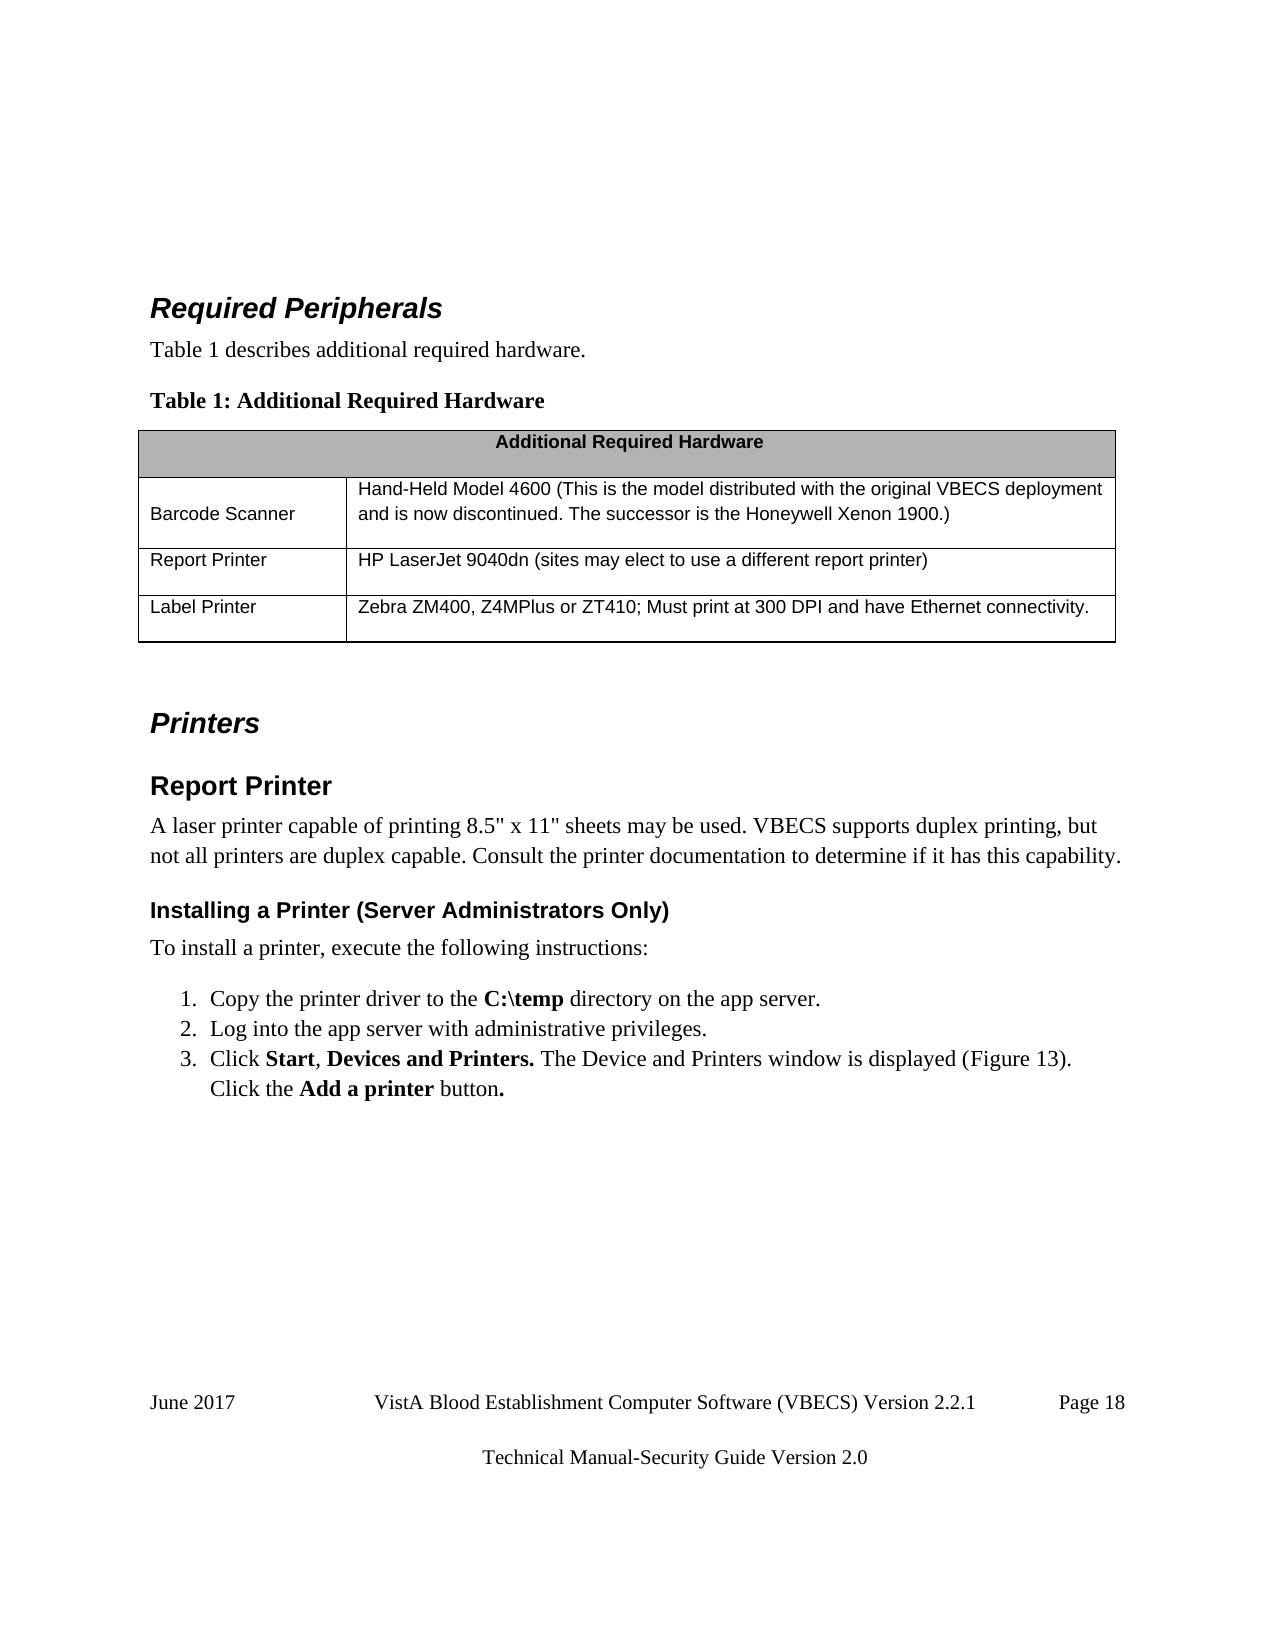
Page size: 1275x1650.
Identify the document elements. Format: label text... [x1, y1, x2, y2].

list Copy the printer driver to the C:\temp directory on the app server. [180, 985, 1125, 1011]
table_header Additional Required Hardware [139, 431, 1115, 477]
table_cell Label Printer [139, 596, 346, 641]
table_cell Hand-Held Model 4600 (This is the model distributed with the original VBECS deployment and is now discontinued. The successor is the Honeywell Xenon 1900.) [347, 478, 1115, 548]
subtitle Printers [150, 706, 1125, 739]
table_cell Report Printer [139, 549, 346, 595]
subtitle Report Printer [150, 769, 1125, 801]
text A laser printer capable of printing 8.5" x 11" sheets may be used. VBECS supports duplex printing, but not all printers are duplex capable. Consult the printer documentation to determine if it has this capability. [150, 812, 1125, 868]
table_cell Zebra ZM400, Z4MPlus or ZT410; Must print at 300 DPI and have Ethernet connectivity. [347, 596, 1115, 641]
table_cell HP LaserJet 9040dn (sites may elect to use a different report printer) [347, 549, 1115, 595]
subtitle Required Peripherals [150, 291, 1125, 325]
table_cell Barcode Scanner [139, 478, 346, 548]
subtitle Installing a Printer (Server Administrators Only) [150, 897, 1125, 923]
text To install a printer, execute the following instructions: [150, 934, 1125, 960]
text Table 1: Additional Required Hardware [150, 387, 1125, 414]
list Click Start, Devices and Printers. The Device and Printers window is displayed (Figure 13). Click the Add a printer button. [180, 1045, 1125, 1102]
text Table 1 describes additional required hardware. [150, 336, 1125, 363]
list Log into the app server with administrative privileges. [180, 1015, 1125, 1041]
